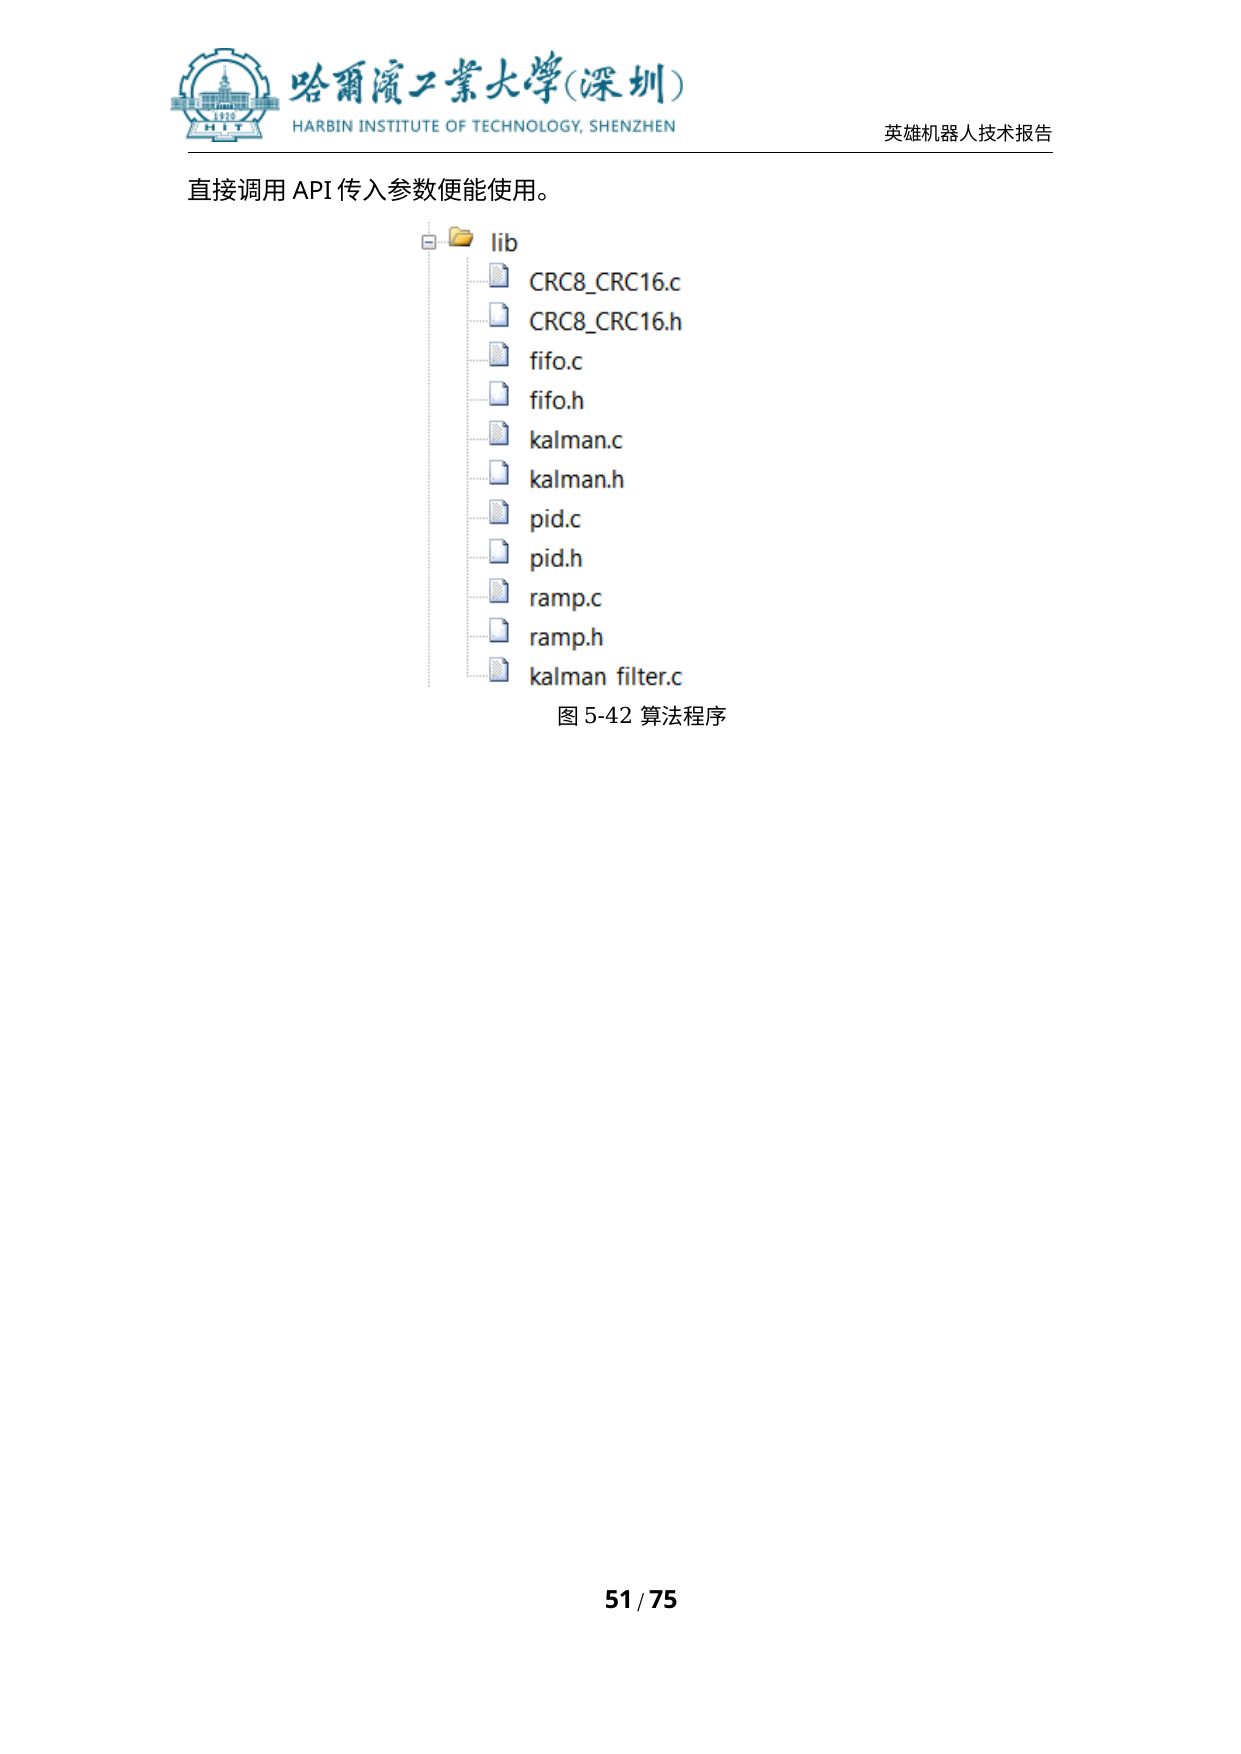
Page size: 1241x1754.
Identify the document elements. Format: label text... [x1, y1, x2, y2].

picture [170, 48, 683, 142]
picture [377, 222, 863, 687]
